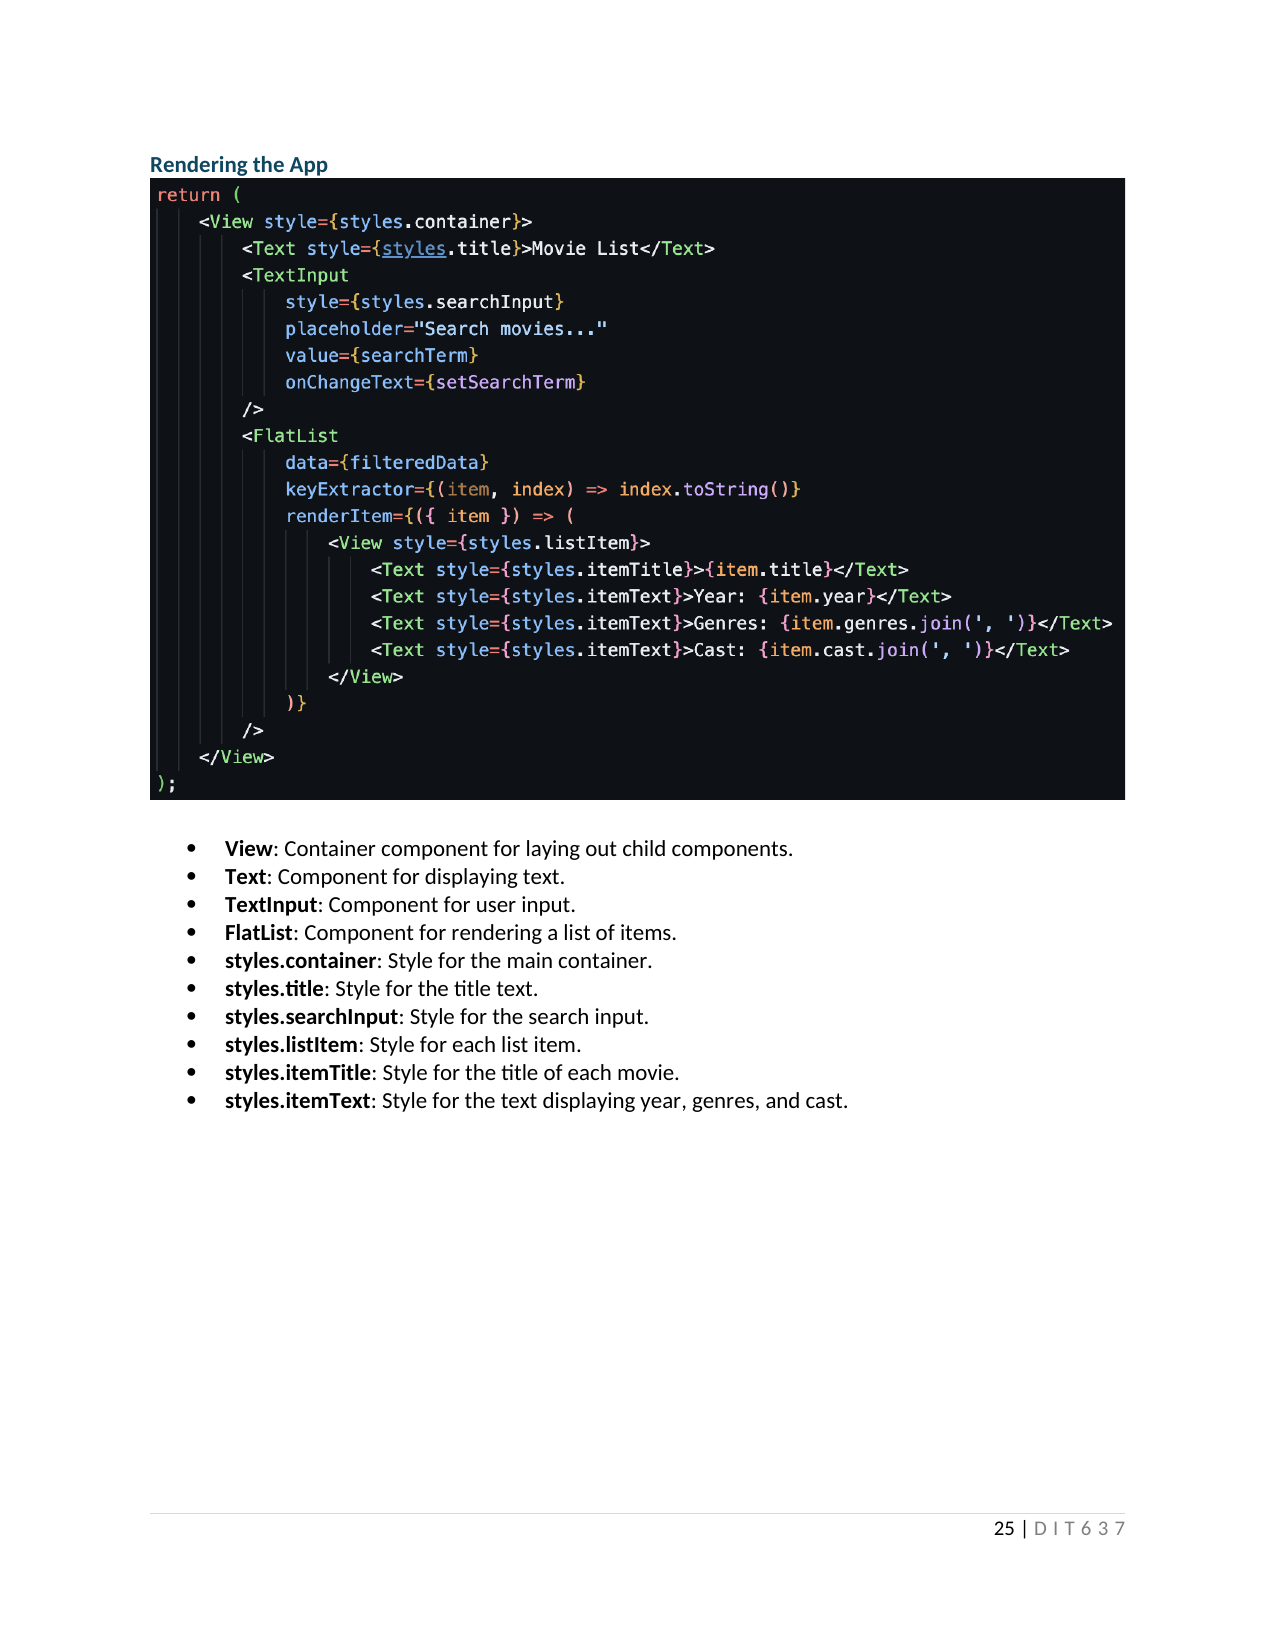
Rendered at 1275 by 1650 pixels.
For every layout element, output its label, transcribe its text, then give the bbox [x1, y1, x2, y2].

list FlatList: Component for rendering a list of items. [187, 918, 1125, 946]
list View: Container component for laying out child components. [187, 834, 1125, 862]
list styles.title: Style for the title text. [187, 974, 1125, 1002]
list styles.searchInput: Style for the search input. [187, 1002, 1125, 1030]
list styles.itemText: Style for the text displaying year, genres, and cast. [187, 1086, 1125, 1114]
picture [150, 178, 1125, 800]
list styles.listItem: Style for each list item. [187, 1030, 1125, 1058]
list Text: Component for displaying text. [187, 862, 1125, 890]
list styles.container: Style for the main container. [187, 946, 1125, 974]
list TextInput: Component for user input. [187, 890, 1125, 918]
subtitle Rendering the App [150, 150, 1125, 178]
list styles.itemTitle: Style for the title of each movie. [187, 1058, 1125, 1086]
